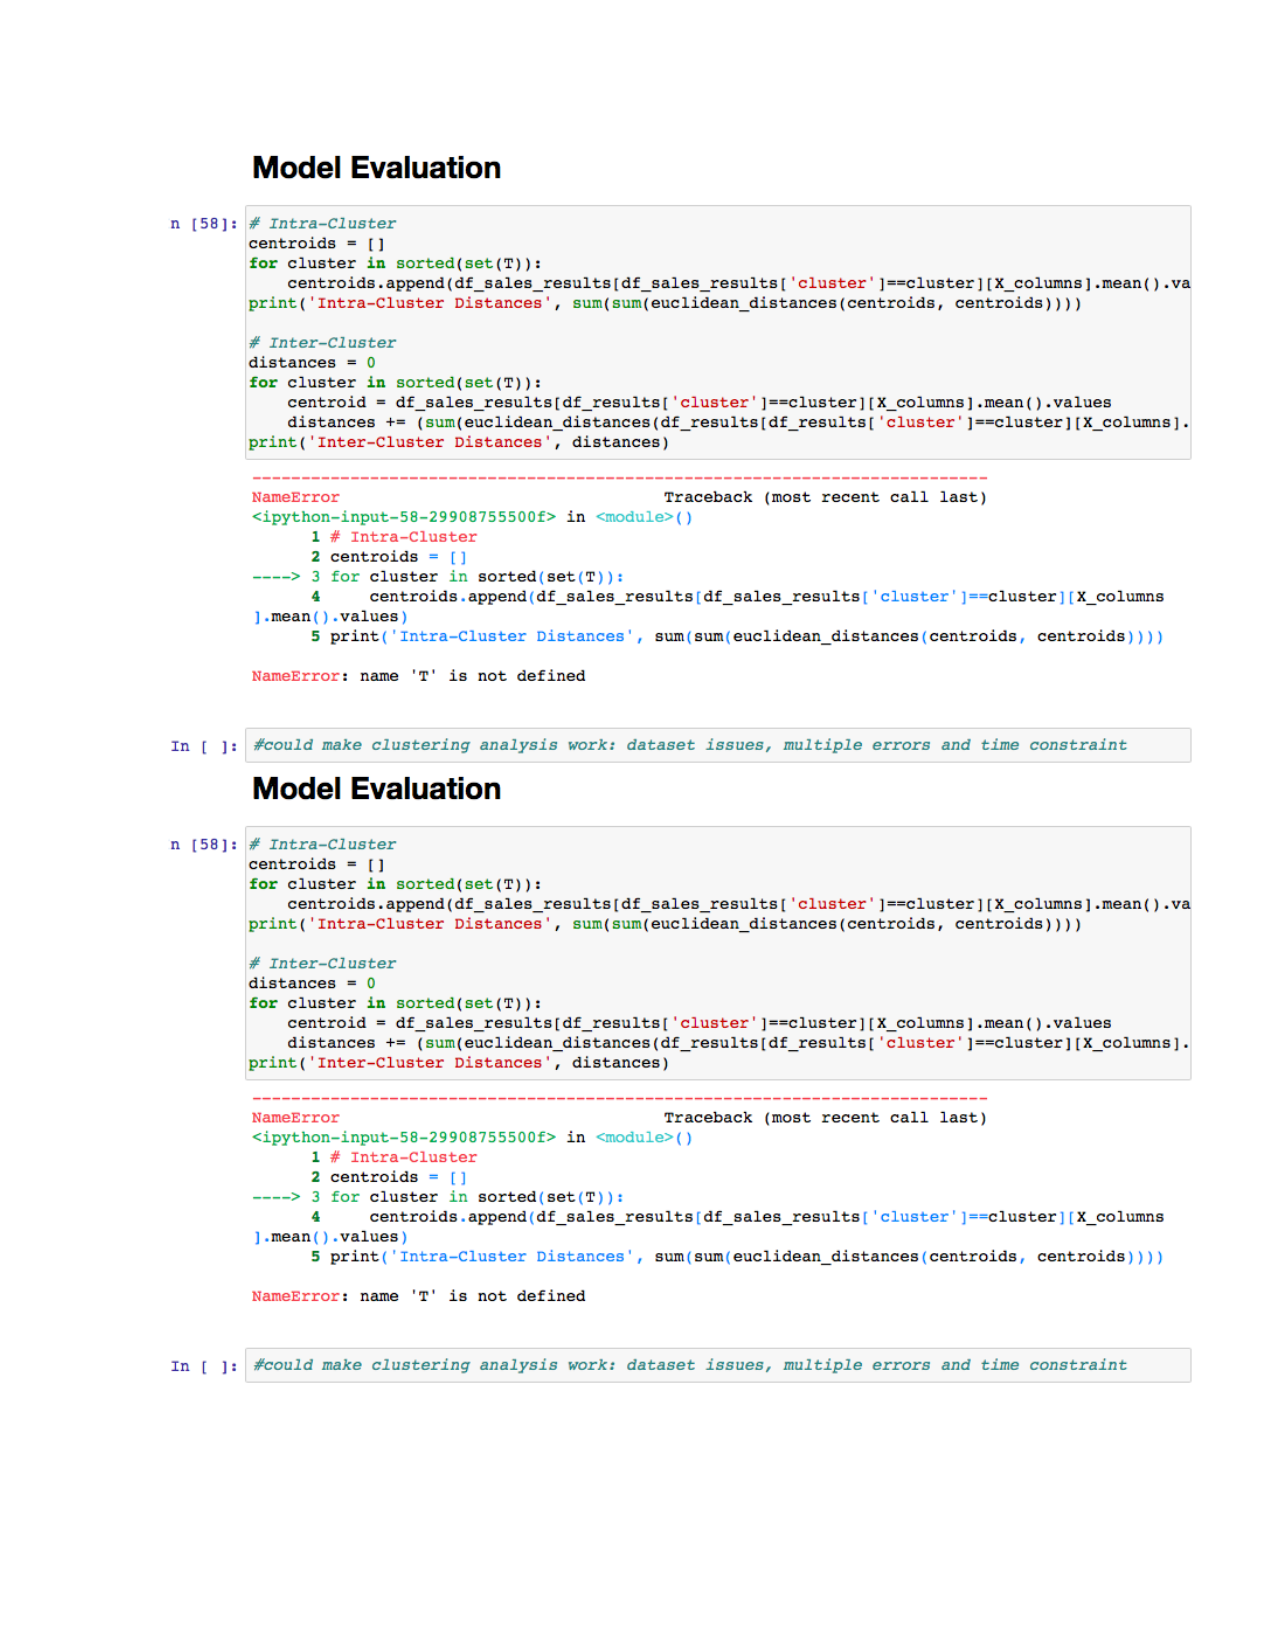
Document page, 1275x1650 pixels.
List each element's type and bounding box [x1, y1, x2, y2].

picture [168, 150, 1200, 1391]
